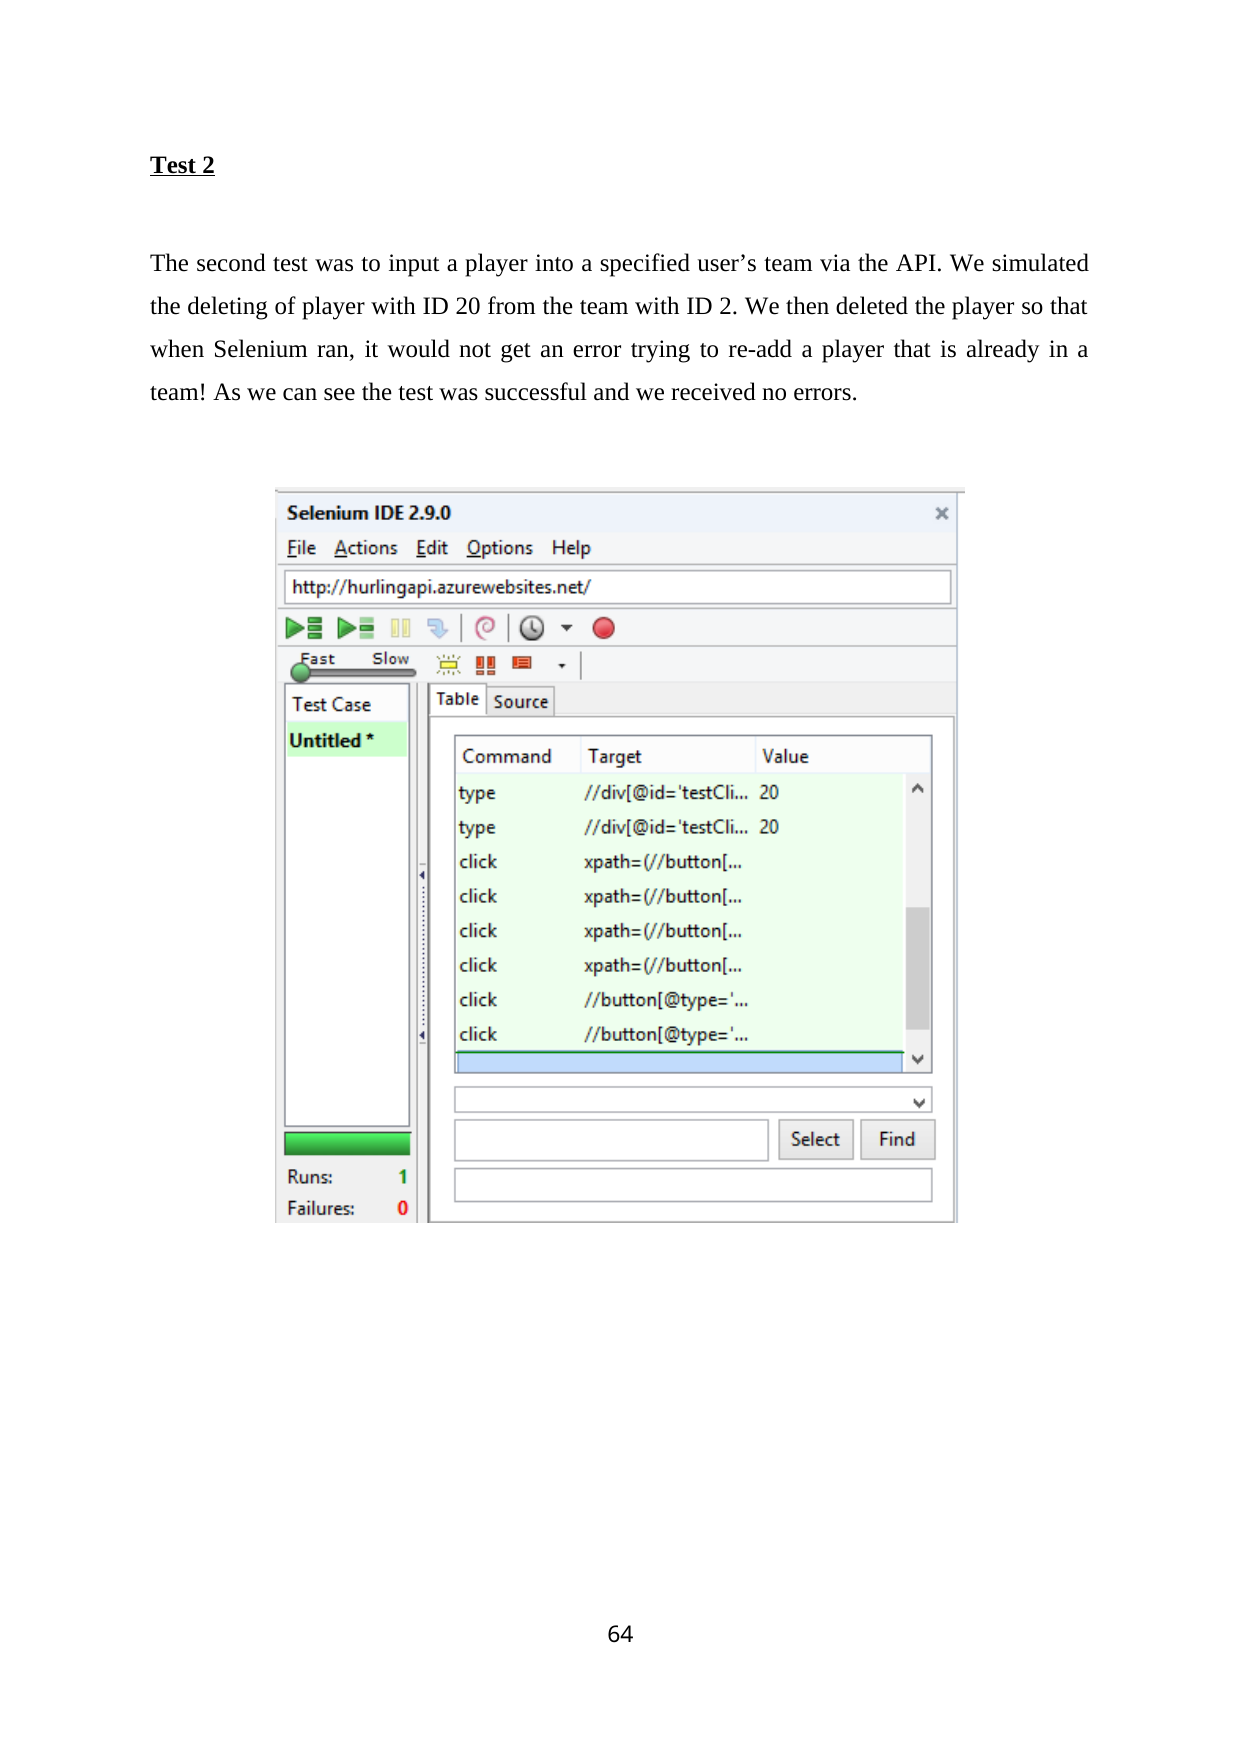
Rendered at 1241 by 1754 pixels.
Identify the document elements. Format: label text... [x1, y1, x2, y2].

text Test 2 [150, 150, 1090, 179]
text The second test was to input a player into a specified user’s team via the API. We simulated the deleting of player with ID 20 from the team with ID 2. We then deleted the player so that when Selenium ran, it would not get an error trying to re-add a player that is already in a team! As we can see the test was successful and we received no errors. [150, 248, 1090, 406]
picture [275, 487, 965, 1223]
